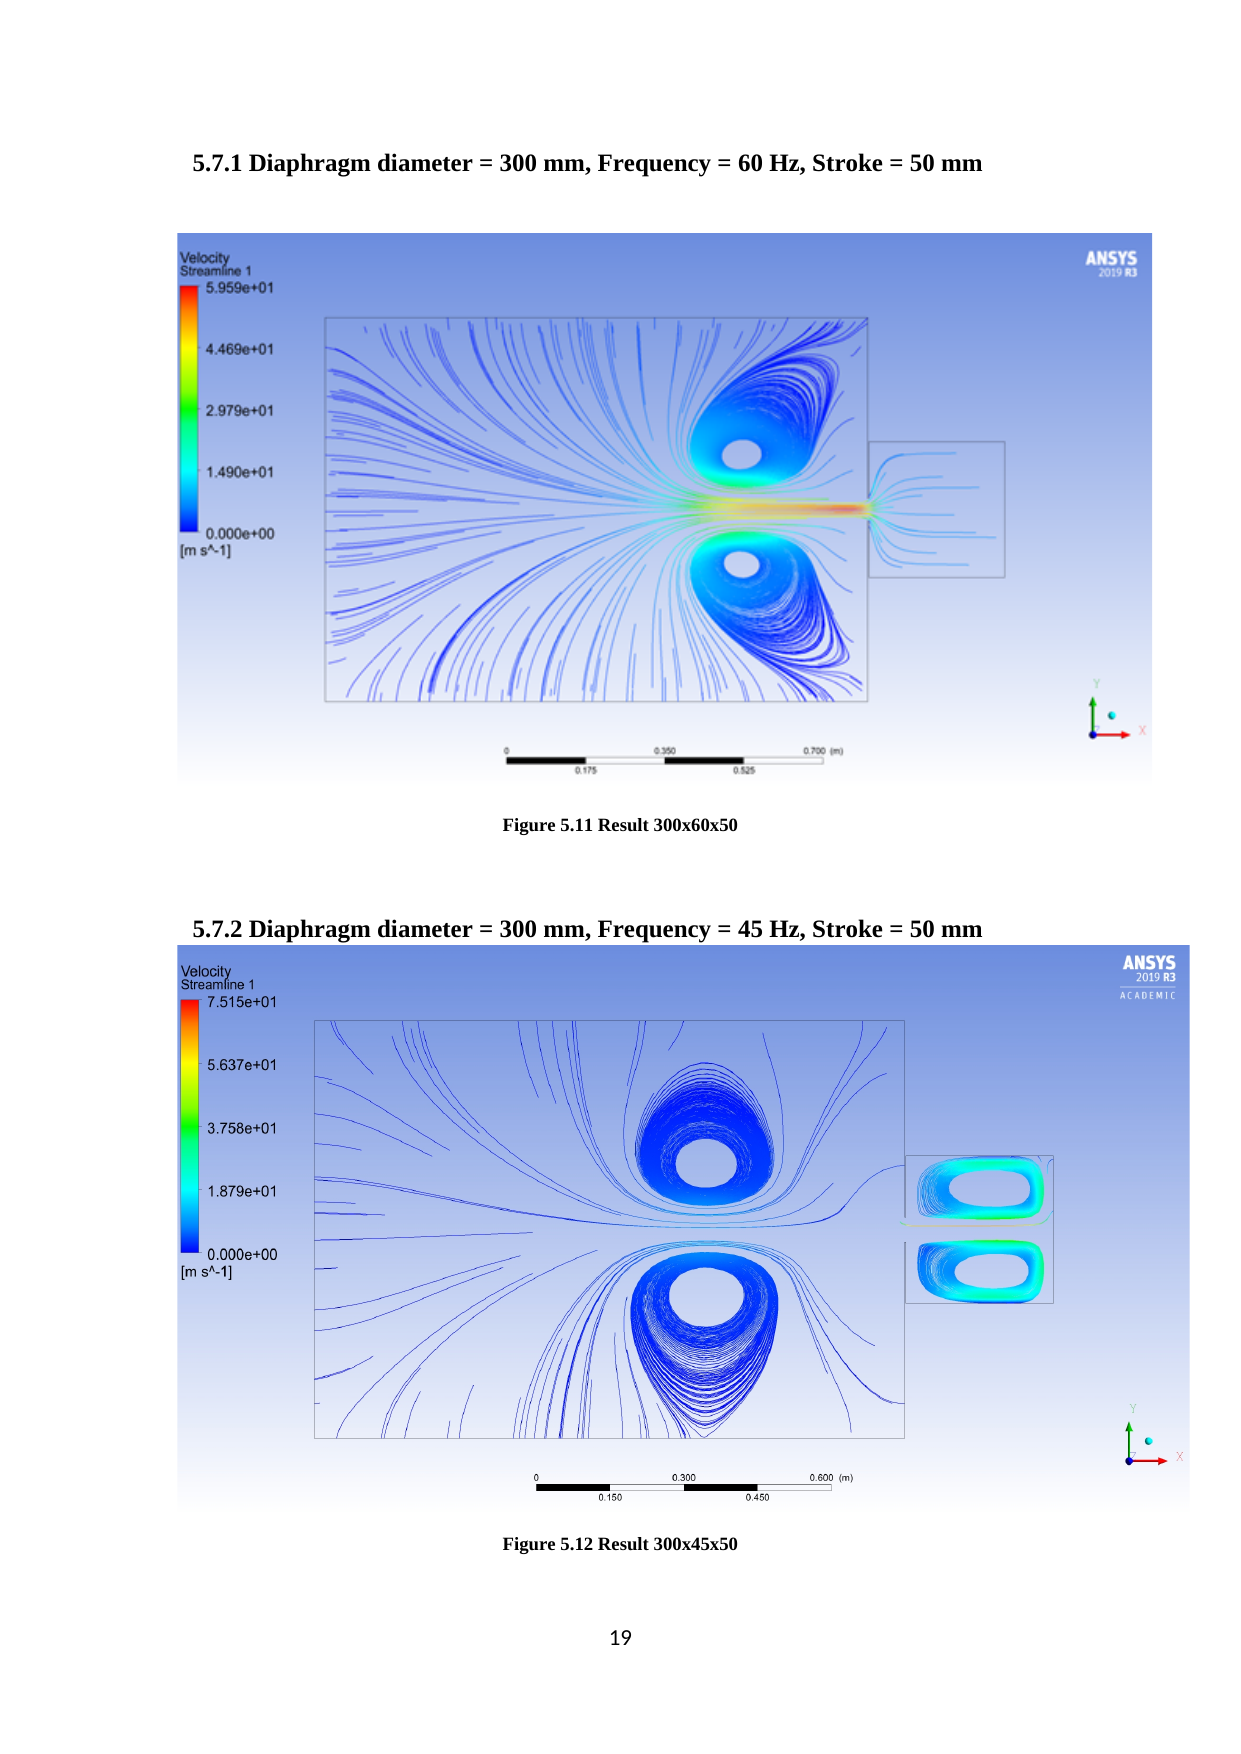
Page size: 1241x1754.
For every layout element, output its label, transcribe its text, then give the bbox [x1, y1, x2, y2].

picture [177, 233, 1153, 787]
subtitle Diaphragm diameter = 300 mm, Frequency = 45 Hz, Stroke = 50 mm [192, 914, 1063, 943]
subtitle Diaphragm diameter = 300 mm, Frequency = 60 Hz, Stroke = 50 mm [192, 148, 1063, 176]
picture [177, 945, 1190, 1514]
